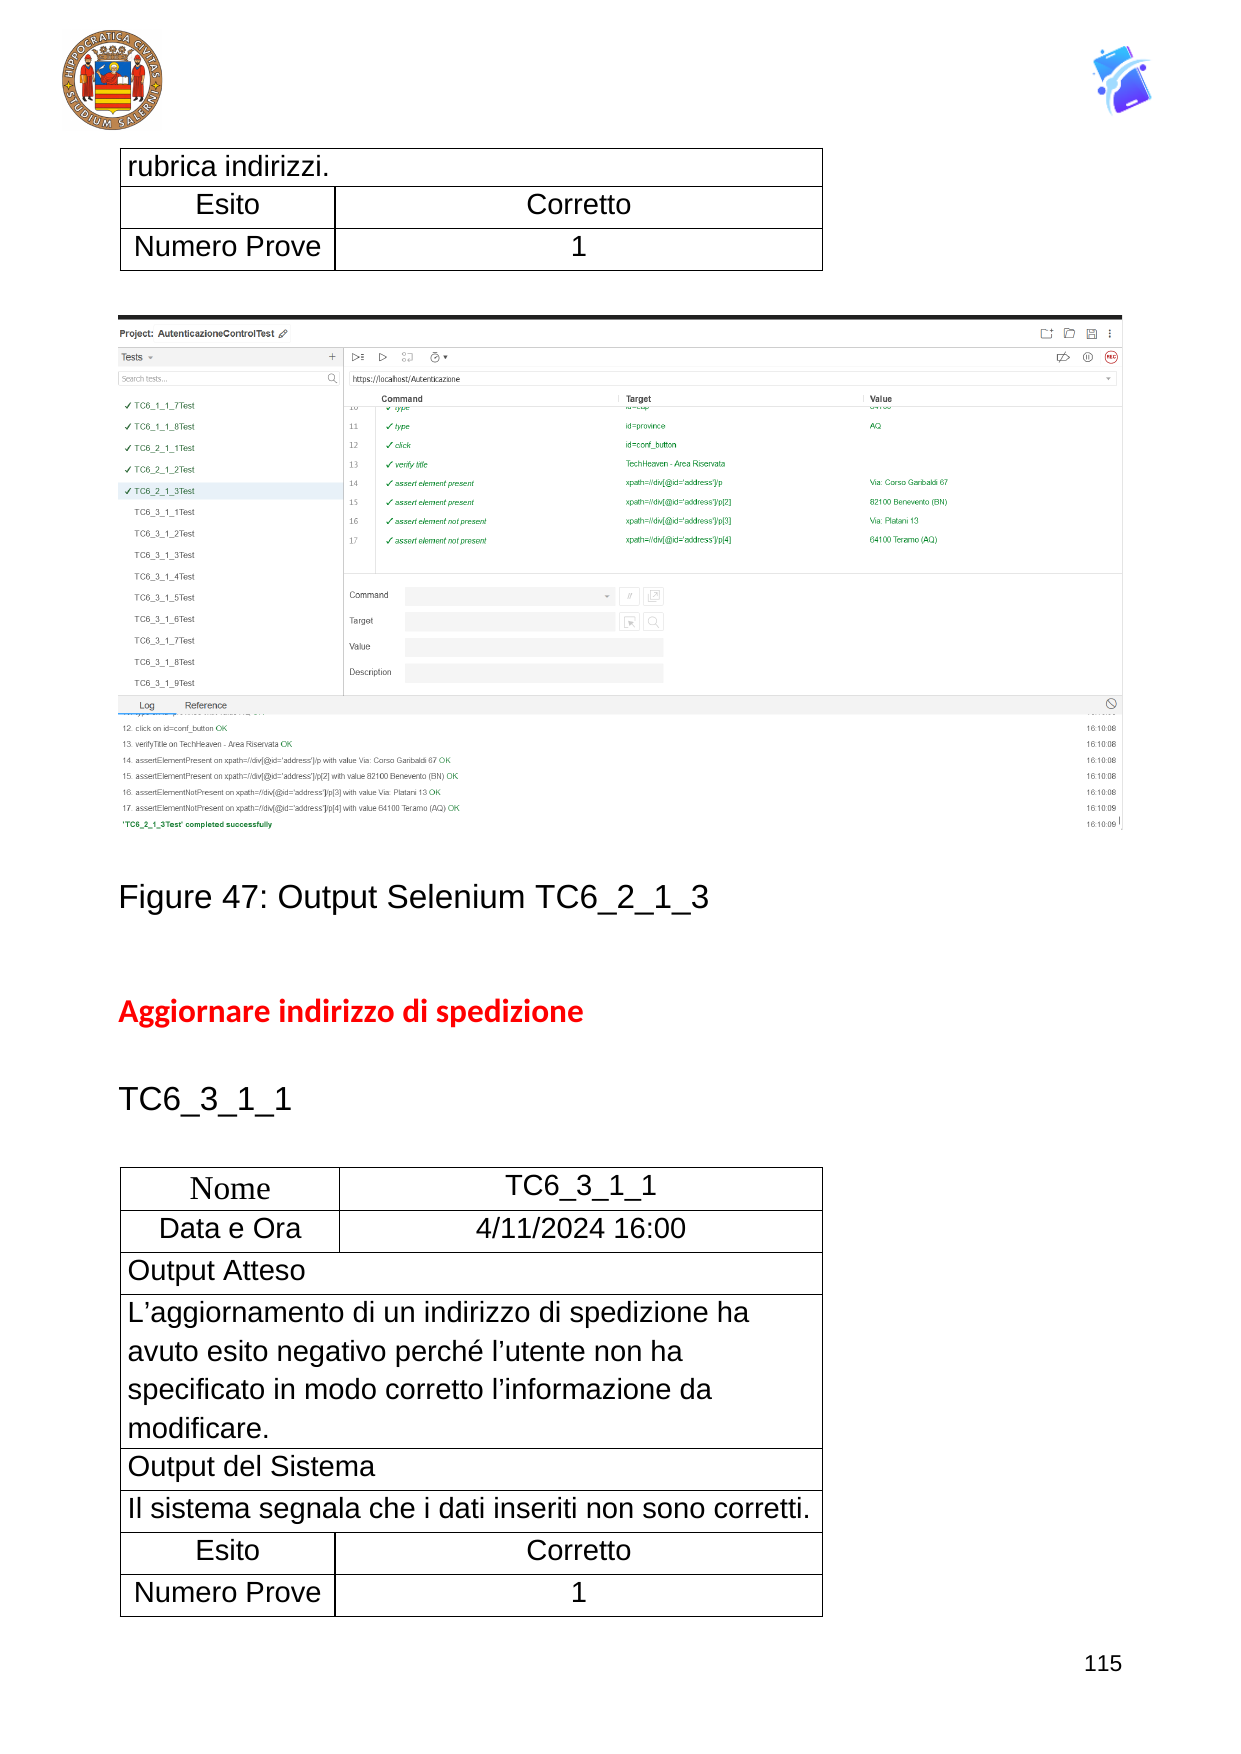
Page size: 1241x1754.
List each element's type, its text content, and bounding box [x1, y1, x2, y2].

picture [118, 315, 1123, 830]
table_cell Numero Prove [121, 229, 334, 270]
table_cell Il sistema segnala che i dati inseriti non sono corretti. [121, 1491, 822, 1532]
table_cell Output Atteso [121, 1253, 822, 1294]
table_header Nome [121, 1168, 339, 1210]
text Figure 47: Output Selenium TC6_2_1_3 [118, 877, 1122, 916]
table_cell 1 [336, 1575, 822, 1616]
picture [61, 29, 163, 131]
table_cell 1 [336, 229, 822, 270]
table_cell Esito [121, 1533, 334, 1574]
table_cell Output del Sistema [121, 1449, 822, 1490]
table_cell Data e Ora [121, 1211, 339, 1252]
table_cell Corretto [336, 187, 822, 228]
text TC6_3_1_1 [118, 1079, 1122, 1117]
table_cell 4/11/2024 16:00 [340, 1211, 822, 1252]
table_cell Esito [121, 187, 334, 228]
table_header TC6_3_1_1 [340, 1168, 822, 1210]
table_cell Il sistema reindirizzerà l’utente nell’area riservata in cui l’indirizzo appena rimosso non è presente nella rubrica indirizzi. [121, 149, 822, 186]
table_cell L’aggiornamento di un indirizzo di spedizione ha avuto esito negativo perché l’utente non ha specificato in modo corretto l’informazione da modificare. [121, 1295, 822, 1448]
subtitle Aggiornare indirizzo di spedizione [118, 991, 1122, 1031]
table_cell Corretto [336, 1533, 822, 1574]
picture [1066, 25, 1178, 147]
table_cell Numero Prove [121, 1575, 334, 1616]
